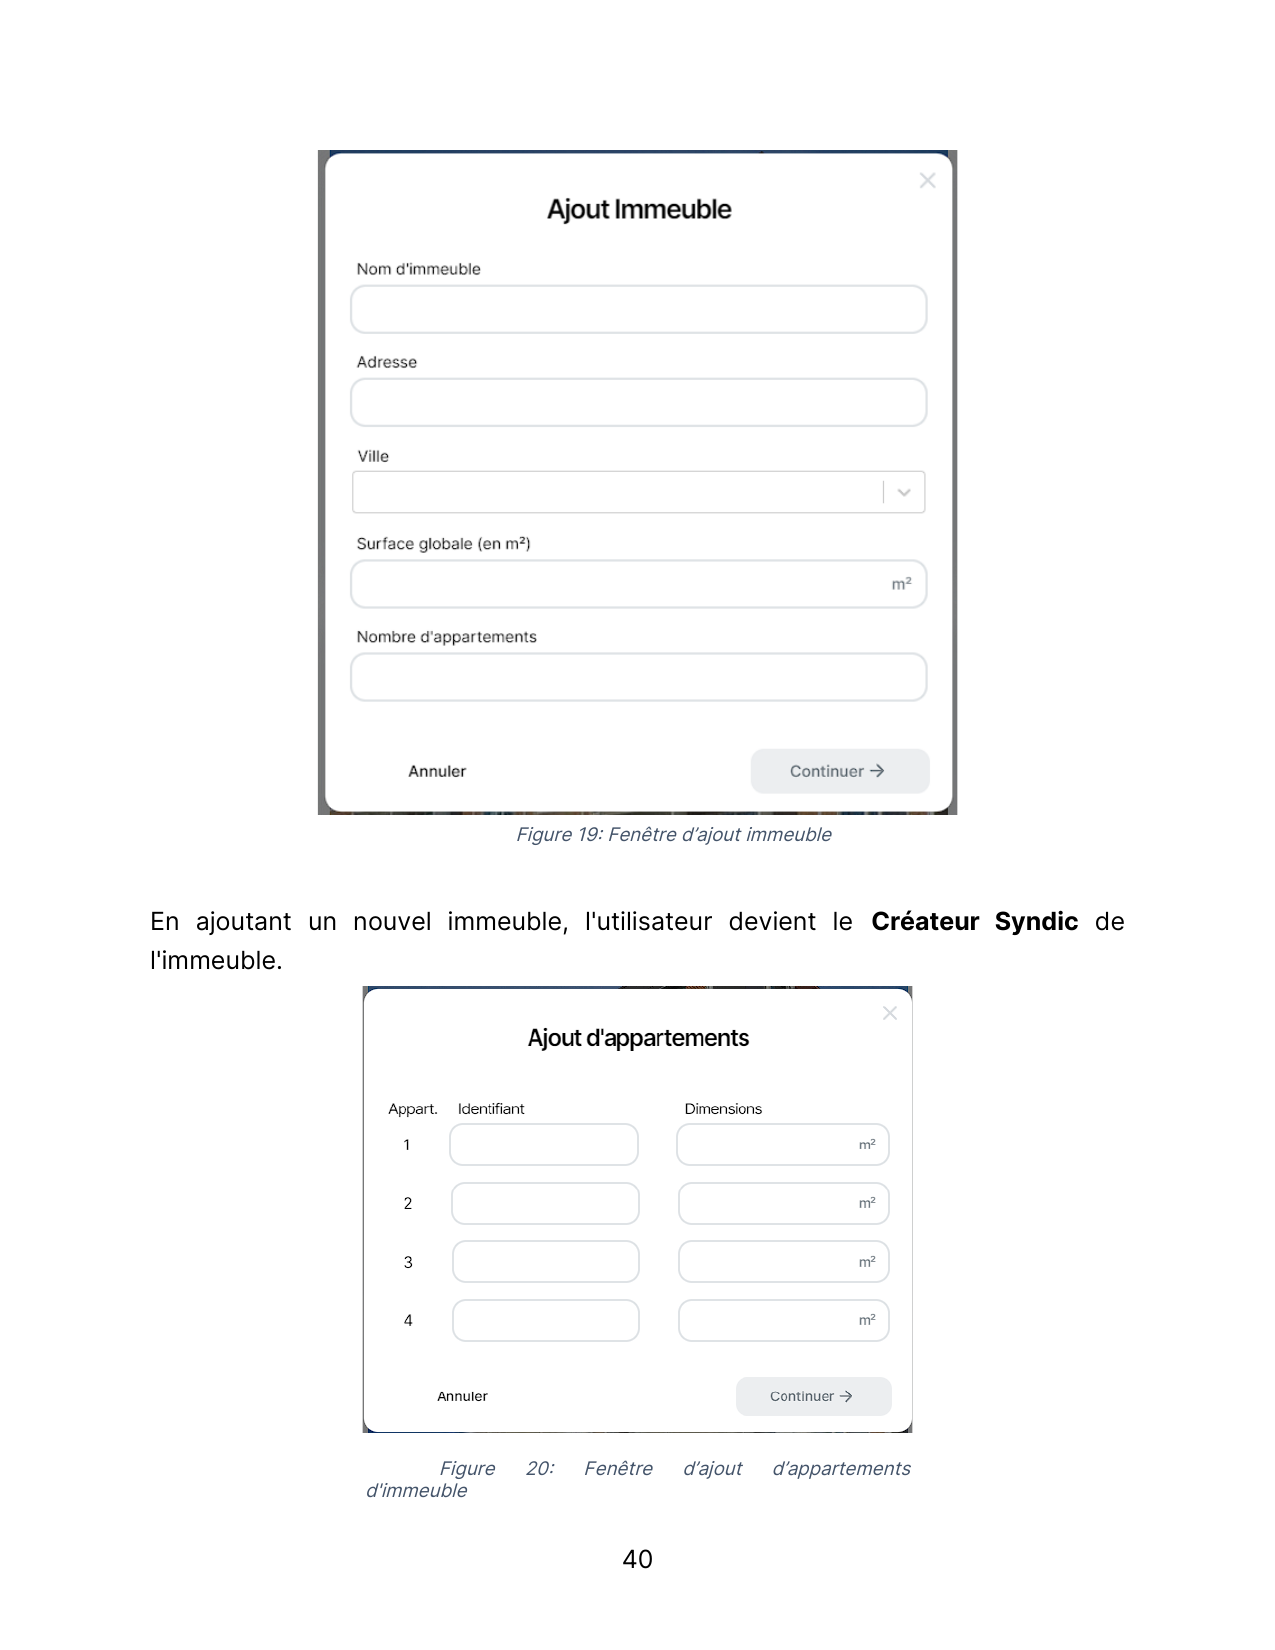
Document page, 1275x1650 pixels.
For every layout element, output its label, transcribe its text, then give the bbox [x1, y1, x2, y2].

text En ajoutant un nouvel immeuble, l'utilisateur devient le Créateur Syndic de l'immeuble. [150, 906, 1125, 976]
picture [362, 986, 913, 1433]
picture [317, 150, 958, 815]
